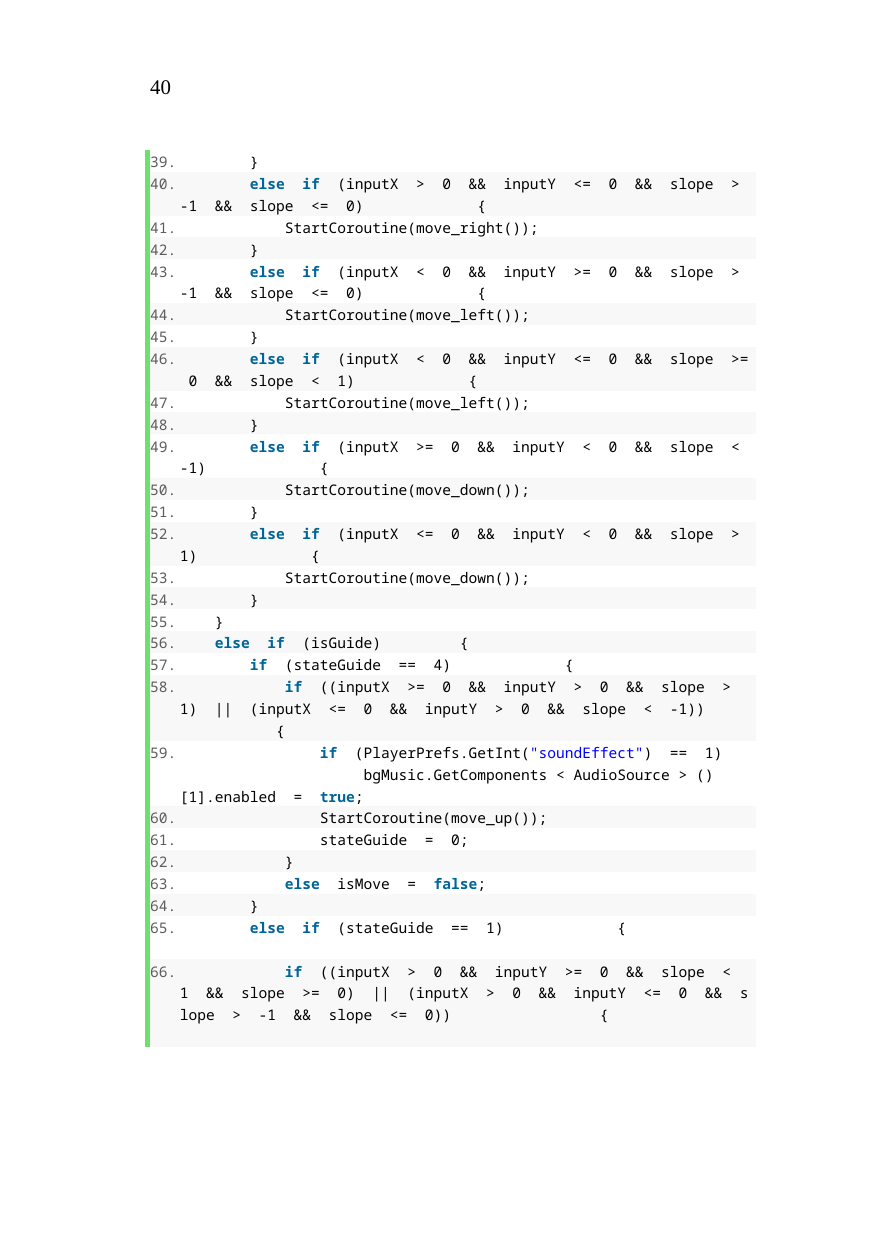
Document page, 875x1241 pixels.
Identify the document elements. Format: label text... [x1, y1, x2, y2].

list else if (inputX < 0 && inputY <= 0 && slope >= 0 && slope < 1) { [150, 347, 756, 391]
list } [150, 412, 756, 434]
list else if (inputX <= 0 && inputY < 0 && slope > 1) { [150, 522, 756, 566]
list } [150, 587, 756, 609]
list stateGuide = 0; [150, 828, 756, 850]
list else if (inputX < 0 && inputY >= 0 && slope > -1 && slope <= 0) { [150, 259, 756, 303]
list StartCoroutine(move_left()); [150, 303, 756, 325]
list } [150, 850, 756, 872]
list else if (isGuide) { [150, 631, 756, 653]
list if ((inputX > 0 && inputY >= 0 && slope < 1 && slope >= 0) || (inputX > 0 && inputY <= 0 && slope > -1 && slope <= 0)) { [150, 959, 756, 1047]
list if (PlayerPrefs.GetInt("soundEffect") == 1) bgMusic.GetComponents < AudioSource > ()[1].enabled = true; [150, 741, 756, 806]
list } [150, 150, 756, 172]
list StartCoroutine(move_left()); [150, 391, 756, 412]
list } [150, 894, 756, 916]
list } [150, 325, 756, 347]
list else if (inputX > 0 && inputY <= 0 && slope > -1 && slope <= 0) { [150, 172, 756, 216]
list StartCoroutine(move_up()); [150, 806, 756, 828]
list StartCoroutine(move_right()); [150, 216, 756, 237]
list if (stateGuide == 4) { [150, 653, 756, 675]
list } [150, 500, 756, 522]
list else isMove = false; [150, 872, 756, 894]
list StartCoroutine(move_down()); [150, 478, 756, 500]
list StartCoroutine(move_down()); [150, 566, 756, 587]
list } [150, 609, 756, 631]
list if ((inputX >= 0 && inputY > 0 && slope > 1) || (inputX <= 0 && inputY > 0 && slope < -1)) { [150, 675, 756, 741]
list } [150, 237, 756, 259]
list else if (inputX >= 0 && inputY < 0 && slope < -1) { [150, 434, 756, 478]
list else if (stateGuide == 1) { [150, 916, 756, 959]
